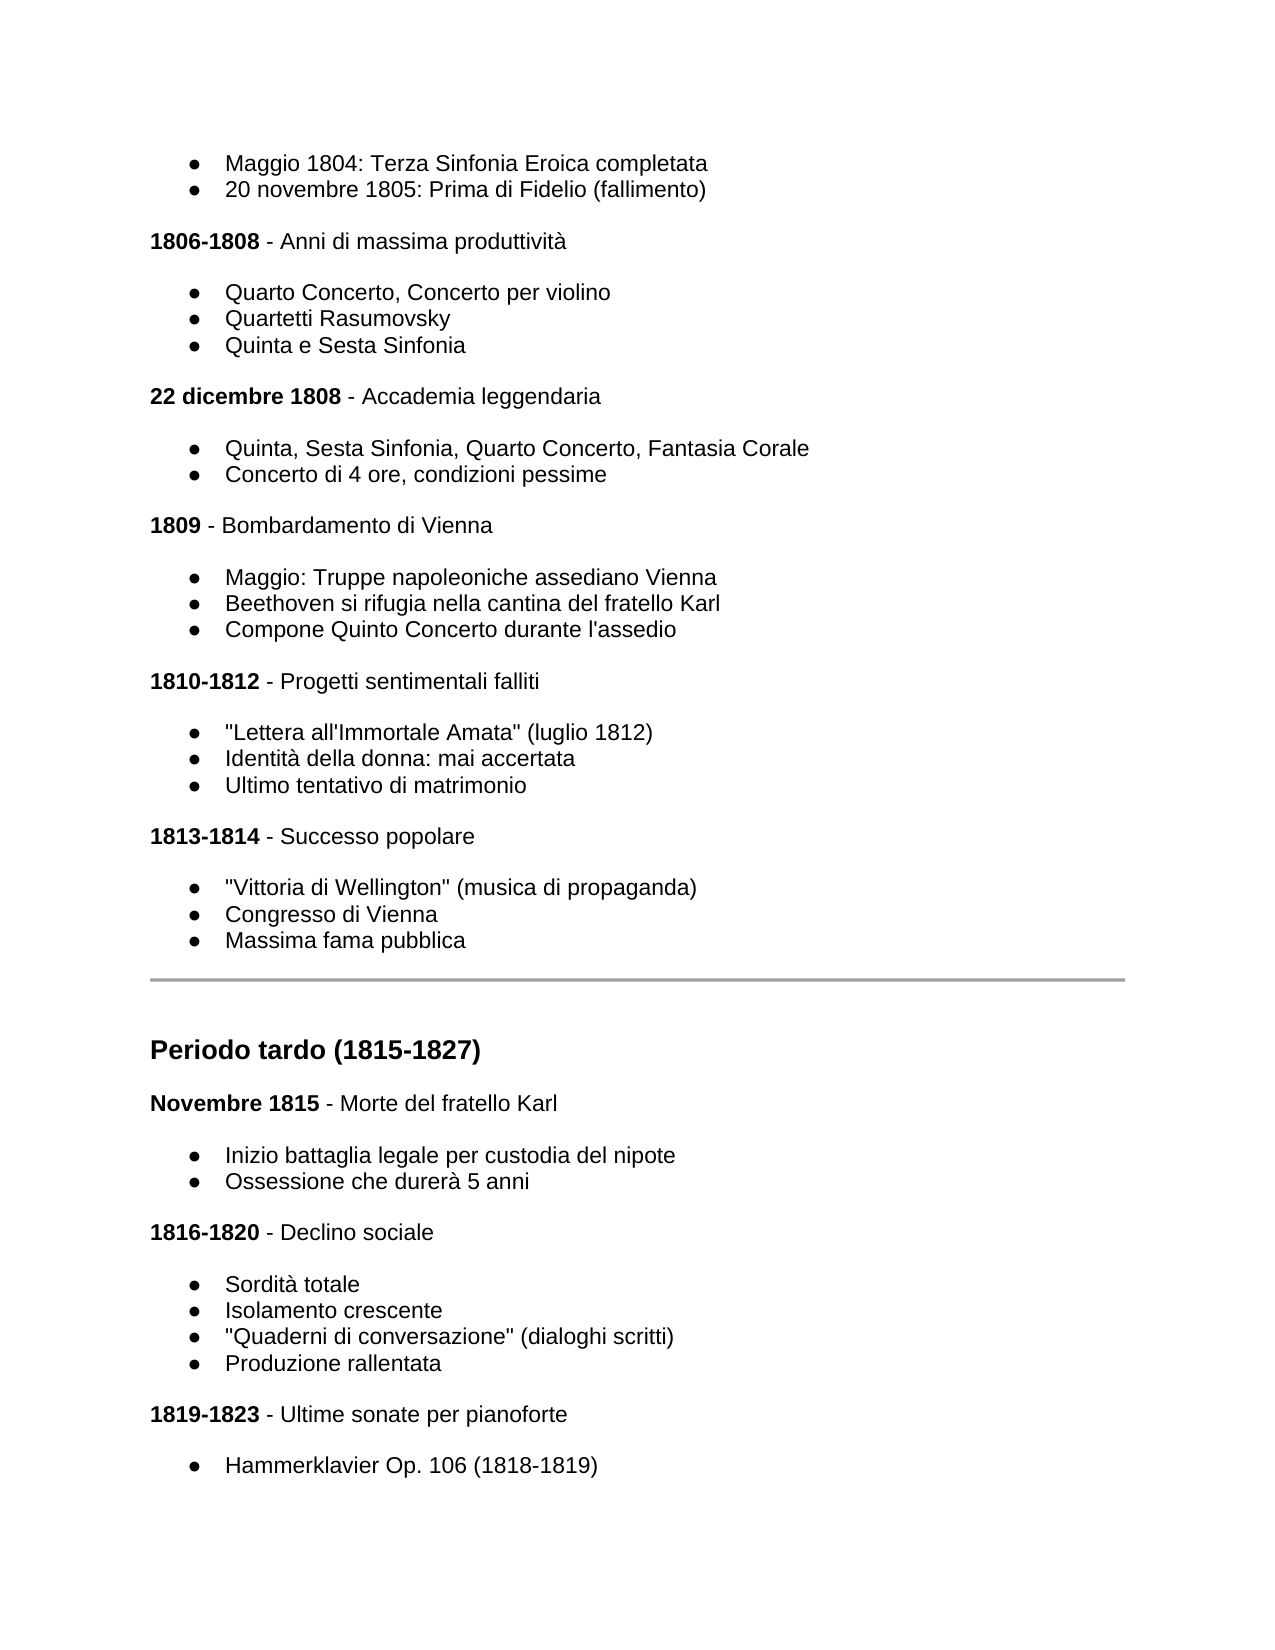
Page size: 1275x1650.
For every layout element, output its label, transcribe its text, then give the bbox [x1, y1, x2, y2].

list Produzione rallentata [187, 1350, 1125, 1376]
list Concerto di 4 ore, condizioni pessime [187, 461, 1125, 487]
list Isolamento crescente [187, 1297, 1125, 1323]
text 1810-1812 - Progetti sentimentali falliti [150, 668, 1125, 694]
subtitle Periodo tardo (1815-1827) [150, 1034, 1125, 1065]
list Quinta, Sesta Sinfonia, Quarto Concerto, Fantasia Corale [187, 434, 1125, 461]
text 1806-1808 - Anni di massima produttività [150, 228, 1125, 254]
text 1813-1814 - Successo popolare [150, 823, 1125, 849]
list Massima fama pubblica [187, 927, 1125, 953]
list Maggio: Truppe napoleoniche assediano Vienna [187, 563, 1125, 590]
list Quinta e Sesta Sinfonia [187, 332, 1125, 358]
list Ultimo tentativo di matrimonio [187, 772, 1125, 798]
list Quarto Concerto, Concerto per violino [187, 279, 1125, 305]
list Compone Quinto Concerto durante l'assedio [187, 616, 1125, 643]
list Inizio battaglia legale per custodia del nipote [187, 1142, 1125, 1168]
list Maggio 1804: Terza Sinfonia Eroica completata [187, 150, 1125, 176]
text 22 dicembre 1808 - Accademia leggendaria [150, 383, 1125, 409]
text 1819-1823 - Ultime sonate per pianoforte [150, 1401, 1125, 1427]
list Ossessione che durerà 5 anni [187, 1168, 1125, 1194]
list Congresso di Vienna [187, 901, 1125, 927]
text Novembre 1815 - Morte del fratello Karl [150, 1090, 1125, 1117]
list Hammerklavier Op. 106 (1818-1819) [187, 1452, 1125, 1479]
list Beethoven si rifugia nella cantina del fratello Karl [187, 590, 1125, 616]
list "Quaderni di conversazione" (dialoghi scritti) [187, 1323, 1125, 1350]
text 1816-1820 - Declino sociale [150, 1219, 1125, 1246]
list Quartetti Rasumovsky [187, 305, 1125, 332]
list "Lettera all'Immortale Amata" (luglio 1812) [187, 719, 1125, 745]
list Sordità totale [187, 1271, 1125, 1297]
list 20 novembre 1805: Prima di Fidelio (fallimento) [187, 176, 1125, 203]
list Identità della donna: mai accertata [187, 745, 1125, 772]
list "Vittoria di Wellington" (musica di propaganda) [187, 874, 1125, 901]
text 1809 - Bombardamento di Vienna [150, 512, 1125, 538]
